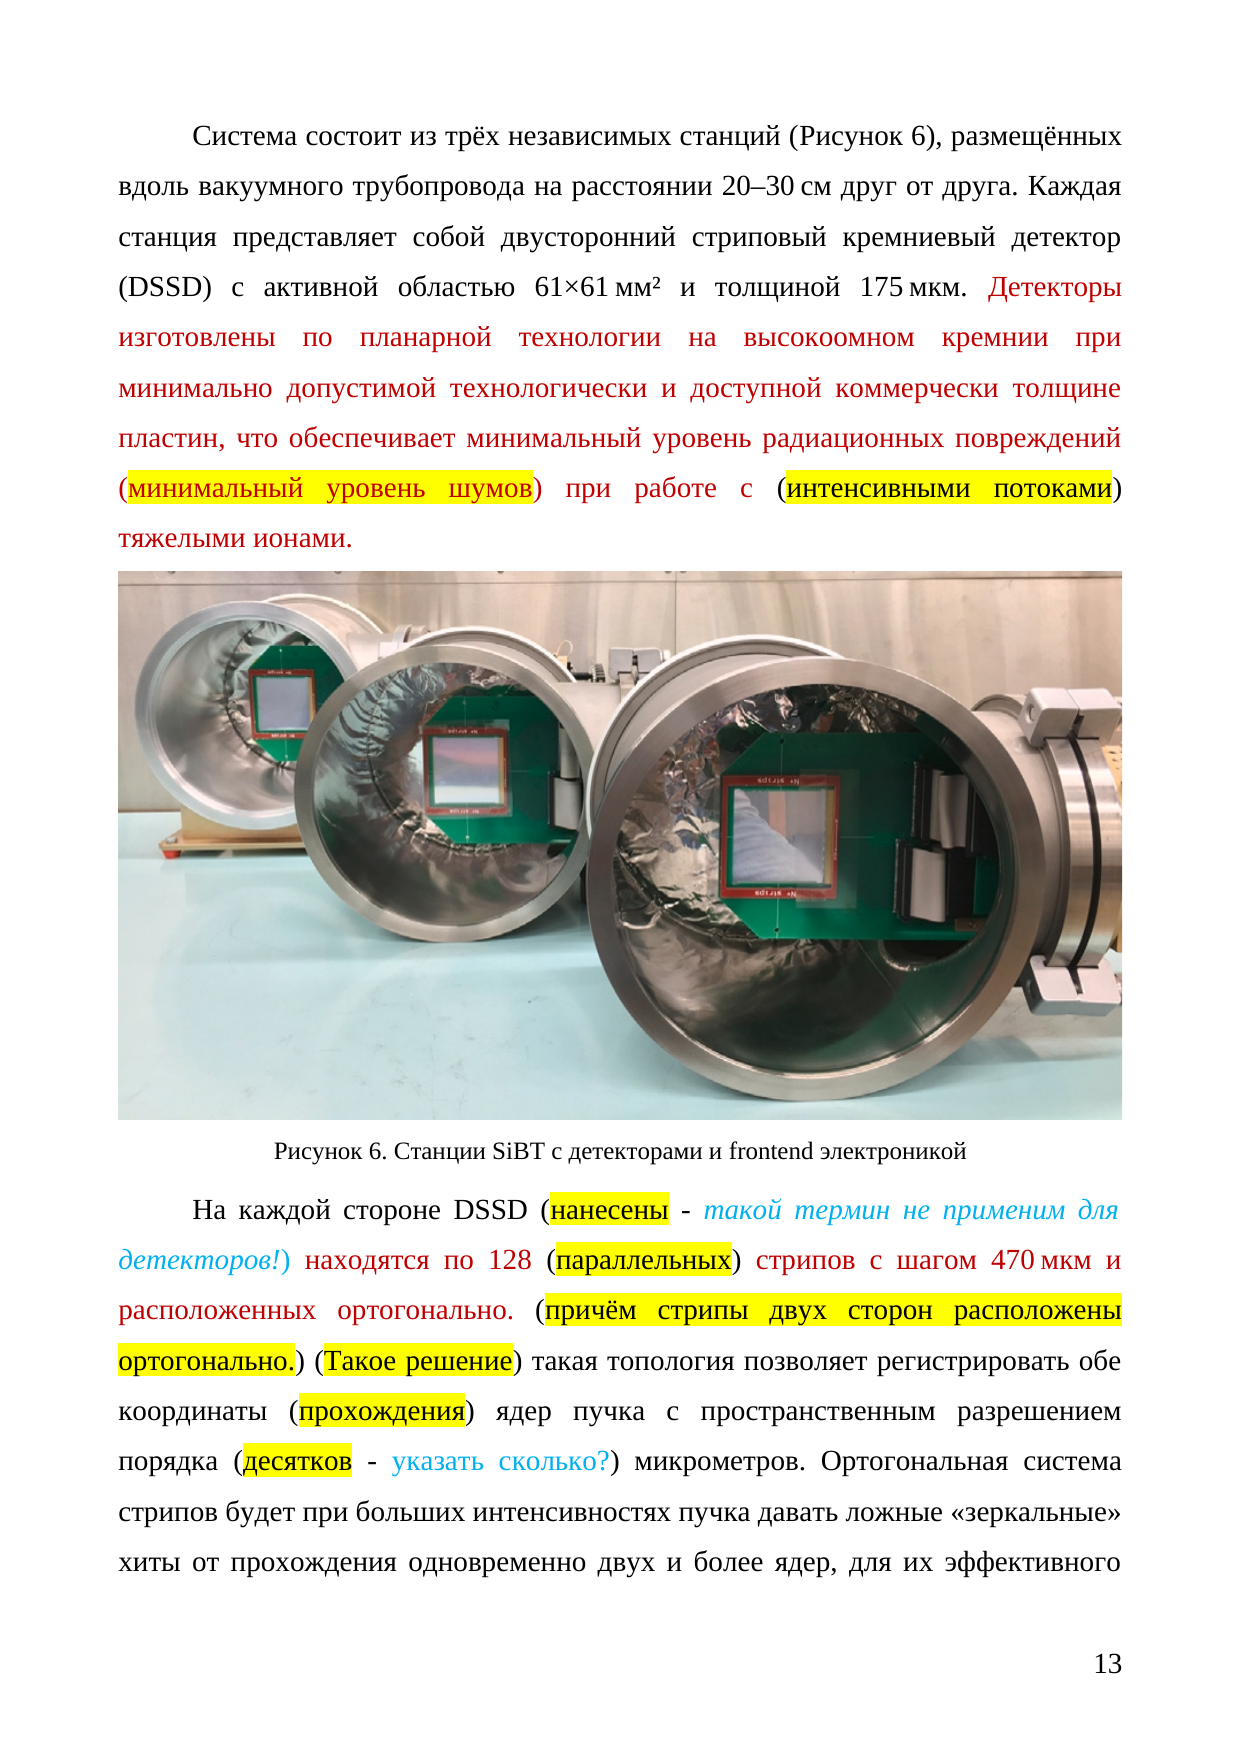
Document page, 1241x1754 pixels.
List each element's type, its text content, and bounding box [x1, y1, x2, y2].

picture [118, 571, 1123, 1120]
text Система состоит из трёх независимых станций (Рисунок 6), размещённых вдоль вакуумного трубопровода на расстоянии 20–30 см друг от друга. Каждая станция представляет собой двусторонний стриповый кремниевый детектор (DSSD) с активной областью 61×61 мм² и толщиной 175 мкм. Детекторы изготовлены по планарной технологии на высокоомном кремнии при минимально допустимой технологически и доступной коммерчески толщине пластин, что обеспечивает минимальный уровень радиационных повреждений (минимальный уровень шумов) при работе с (интенсивными потоками) тяжелыми ионами. [118, 118, 1122, 554]
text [118, 1192, 1122, 1577]
